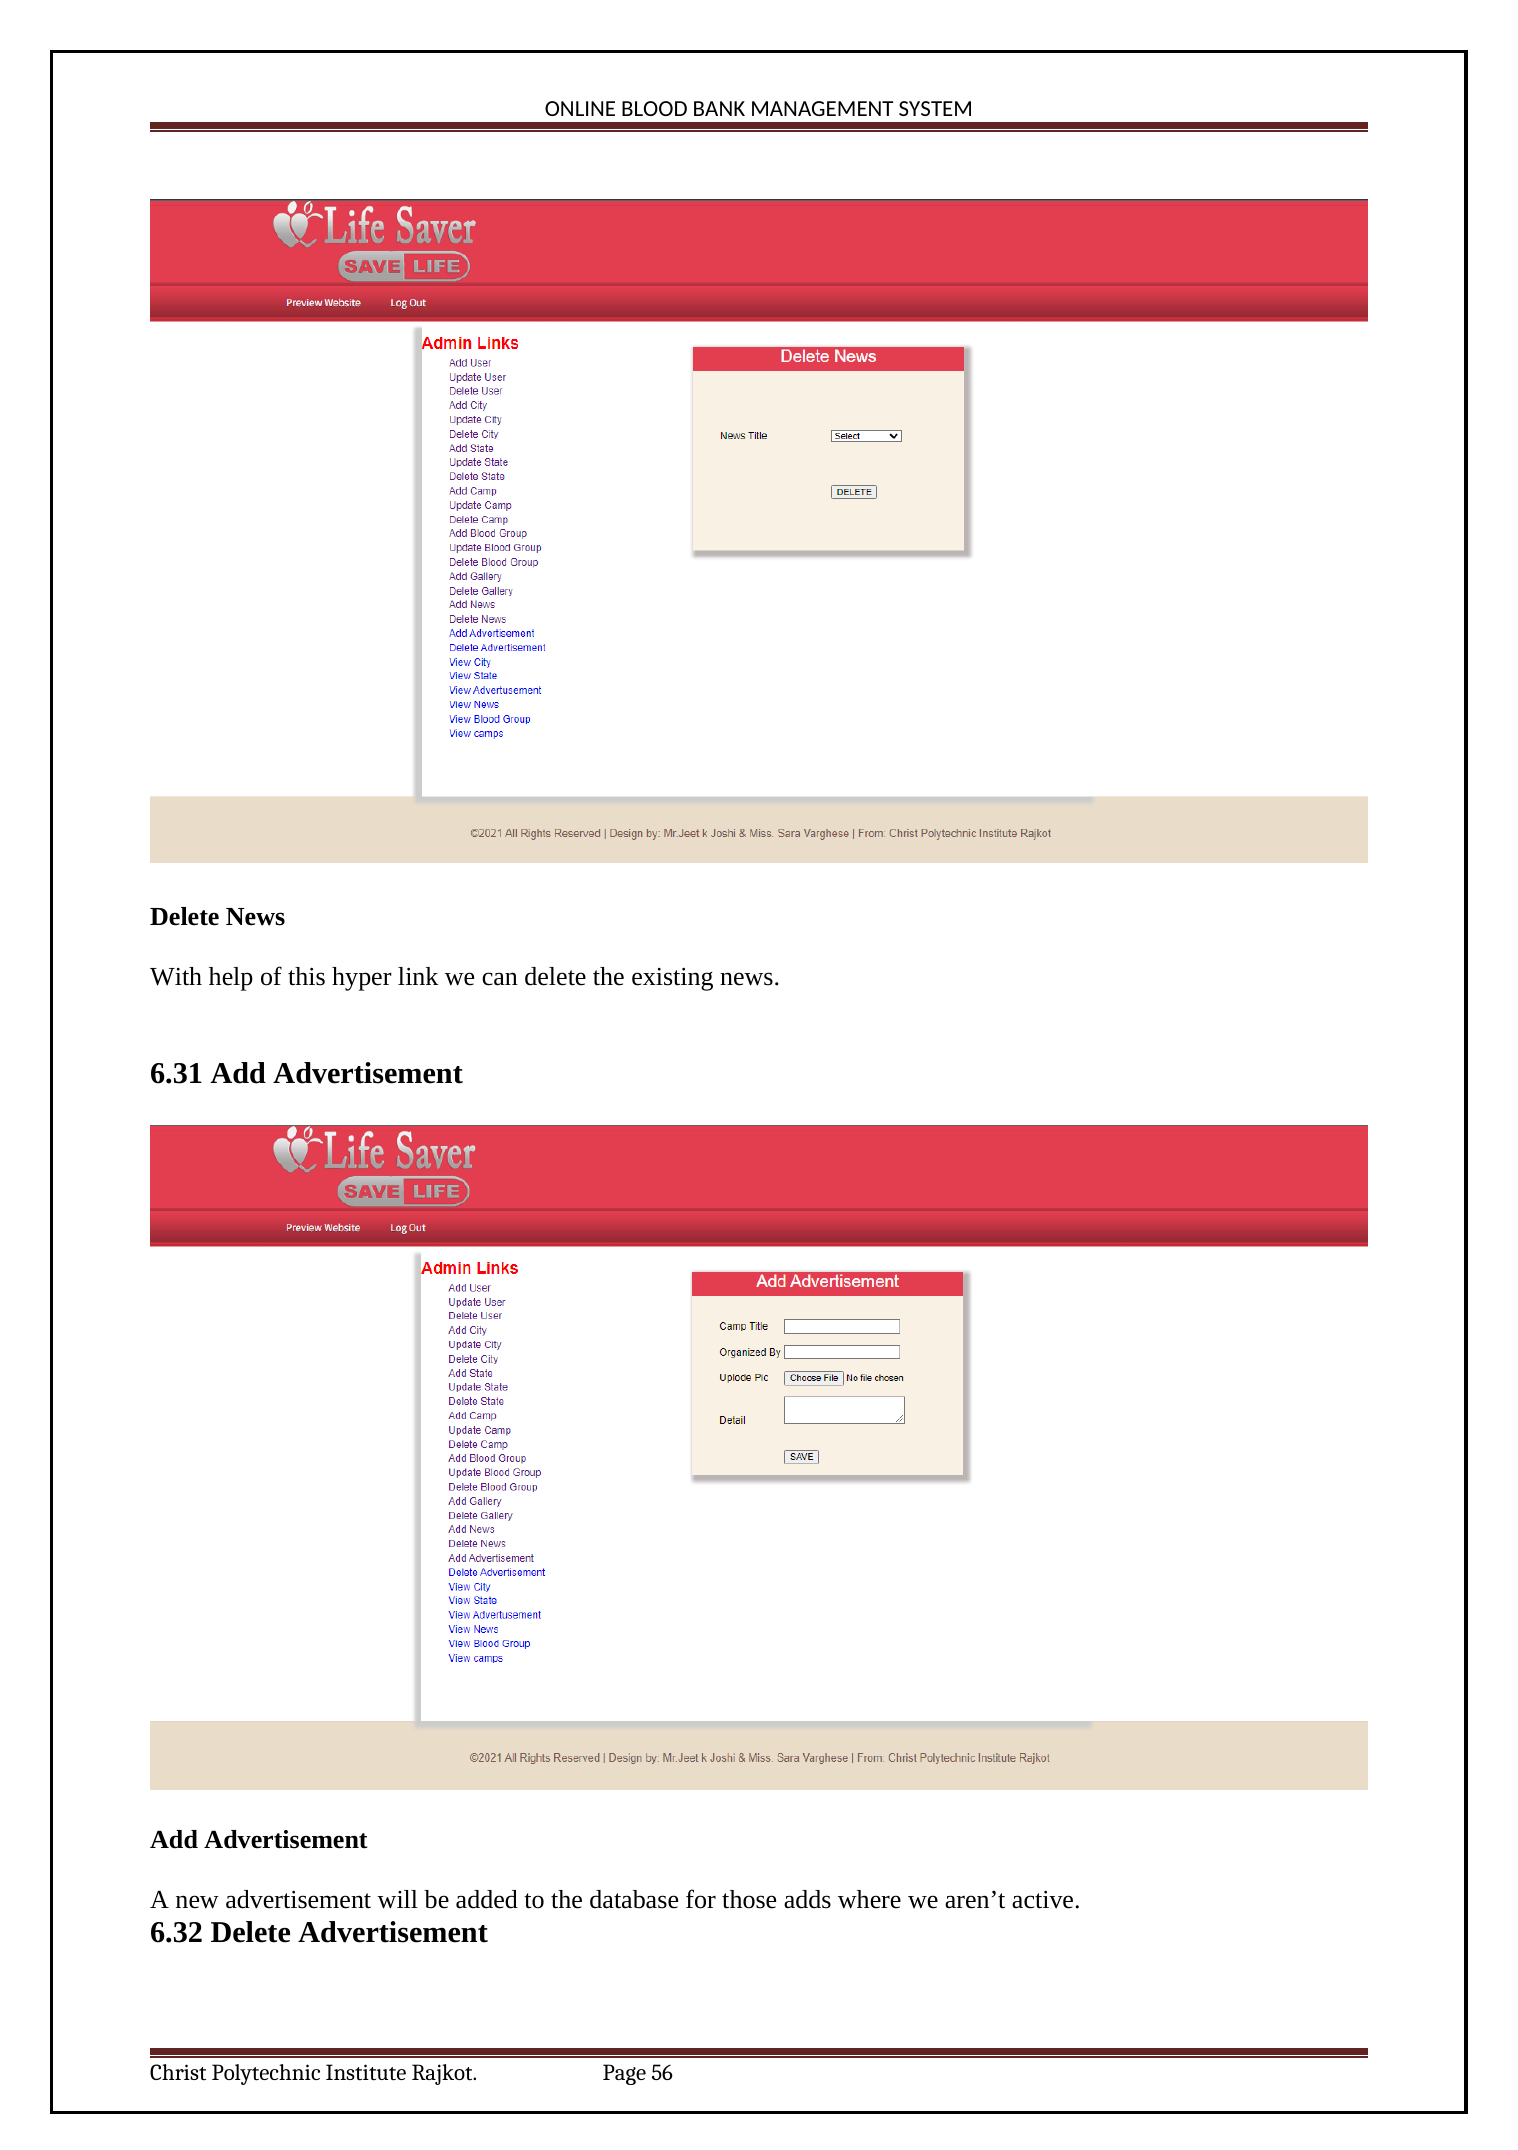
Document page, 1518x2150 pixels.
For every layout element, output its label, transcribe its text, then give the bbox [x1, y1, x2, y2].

text A new advertisement will be added to the database for those adds where we aren’t active. [150, 1884, 1368, 1914]
picture [150, 199, 1368, 863]
text 6.32 Delete Advertisement [150, 1914, 1368, 1949]
text With help of this hyper link we can delete the existing news. [150, 961, 1368, 991]
text 6.31 Add Advertisement [150, 1056, 1368, 1090]
text Add Advertisement [150, 1824, 1368, 1854]
text Delete News [150, 901, 1368, 931]
picture [150, 1125, 1368, 1790]
